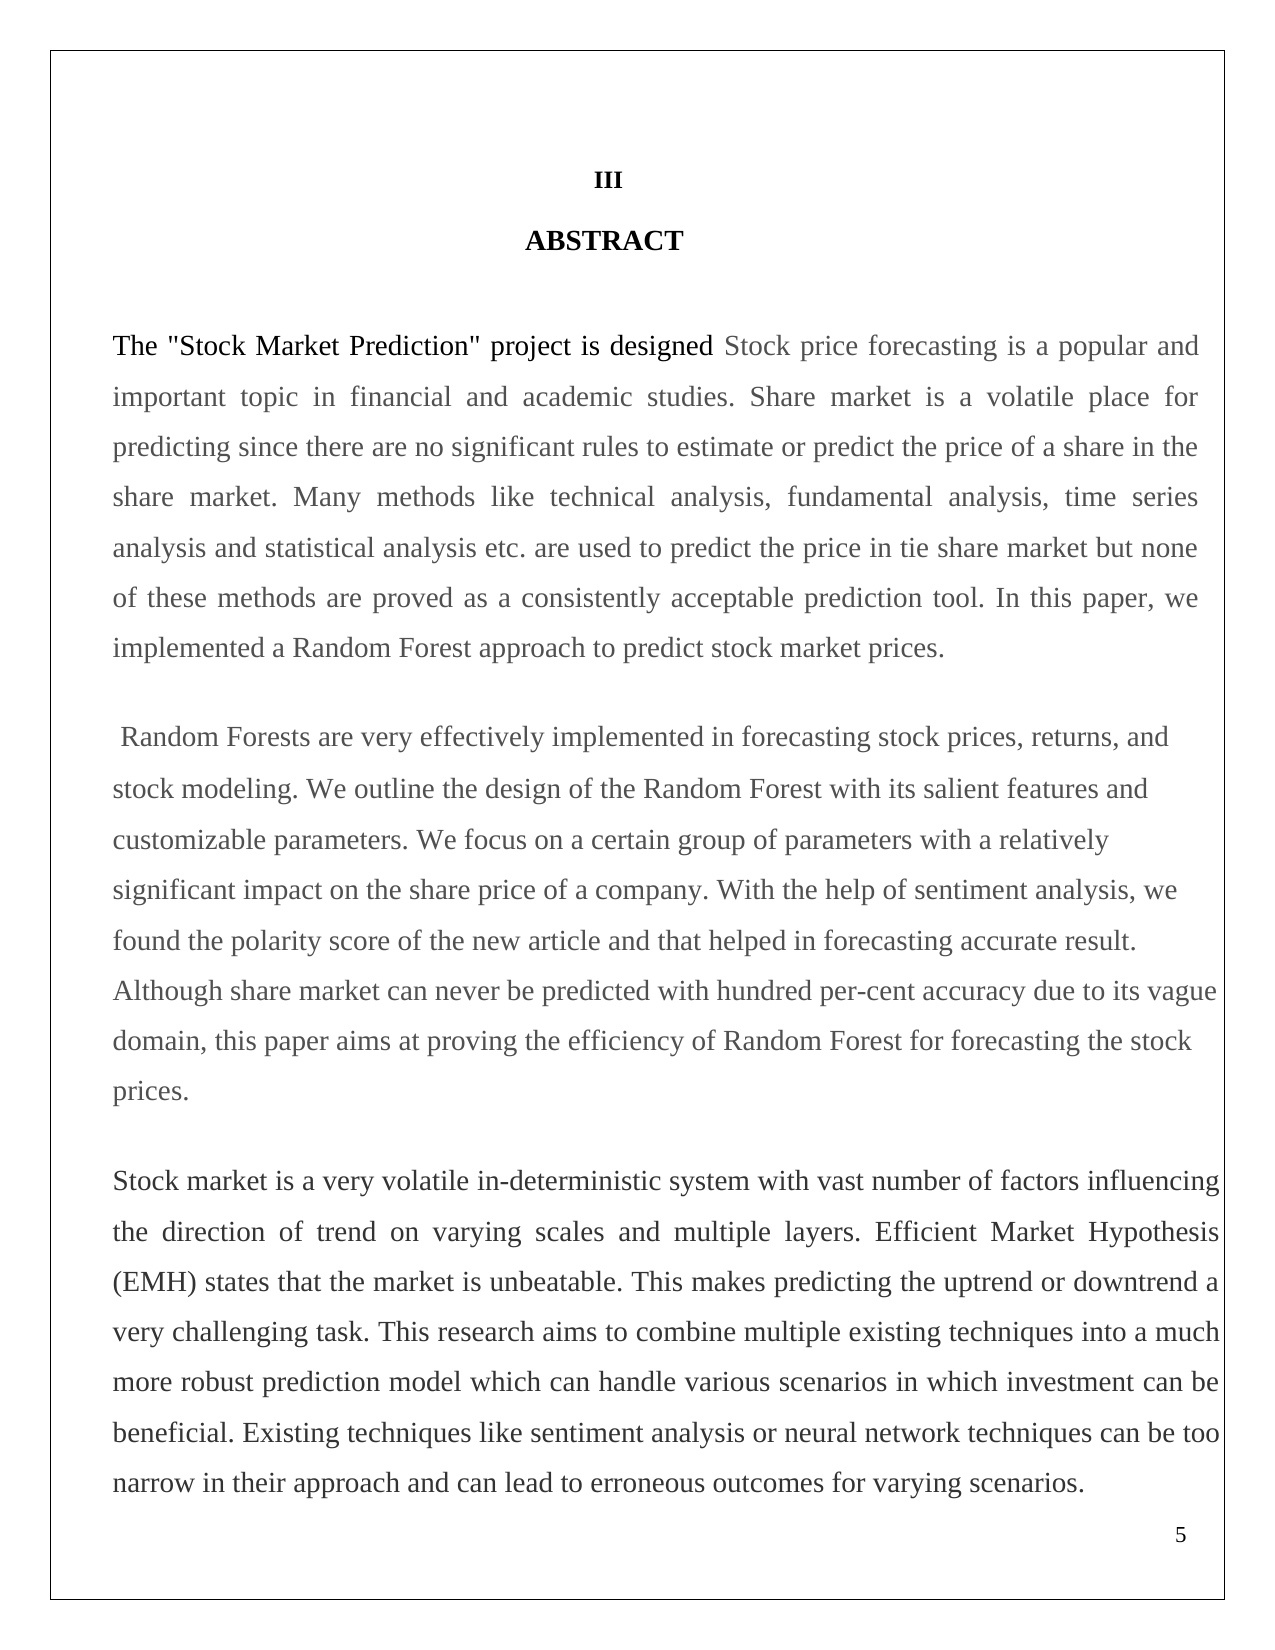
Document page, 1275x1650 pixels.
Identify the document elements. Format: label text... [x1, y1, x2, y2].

text Stock market is a very volatile in-deterministic system with vast number of factors influencing the direction of trend on varying scales and multiple layers. Efficient Market Hypothesis (EMH) states that the market is unbeatable. This makes predicting the uptrend or downtrend a very challenging task. This research aims to combine multiple existing techniques into a much more robust prediction model which can handle various scenarios in which investment can be beneficial. Existing techniques like sentiment analysis or neural network techniques can be too narrow in their approach and can lead to erroneous outcomes for varying scenarios. [112, 1329, 1221, 1422]
text Stock market is a very volatile in-deterministic system with vast number of factors influencing the direction of trend on varying scales and multiple layers. Efficient Market Hypothesis (EMH) states that the market is unbeatable. This makes predicting the uptrend or downtrend a very challenging task. This research aims to combine multiple existing techniques into a much more robust prediction model which can handle various scenarios in which investment can be beneficial. Existing techniques like sentiment analysis or neural network techniques can be too narrow in their approach and can lead to erroneous outcomes for varying scenarios. [112, 1163, 1221, 1228]
text III [112, 166, 946, 194]
text Stock market is a very volatile in-deterministic system with vast number of factors influencing the direction of trend on varying scales and multiple layers. Efficient Market Hypothesis (EMH) states that the market is unbeatable. This makes predicting the uptrend or downtrend a very challenging task. This research aims to combine multiple existing techniques into a much more robust prediction model which can handle various scenarios in which investment can be beneficial. Existing techniques like sentiment analysis or neural network techniques can be too narrow in their approach and can lead to erroneous outcomes for varying scenarios. [112, 1423, 1221, 1499]
text Random Forests are very effectively implemented in forecasting stock prices, returns, and stock modeling. We outline the design of the Random Forest with its salient features and customizable parameters. We focus on a certain group of parameters with a relatively significant impact on the share price of a company. With the help of sentiment analysis, we found the polarity score of the new article and that helped in forecasting accurate result. Although share market can never be predicted with hundred per-cent accuracy due to its vague domain, this paper aims at proving the efficiency of Random Forest for forecasting the stock prices. [112, 715, 1221, 1107]
text Stock market is a very volatile in-deterministic system with vast number of factors influencing the direction of trend on varying scales and multiple layers. Efficient Market Hypothesis (EMH) states that the market is unbeatable. This makes predicting the uptrend or downtrend a very challenging task. This research aims to combine multiple existing techniques into a much more robust prediction model which can handle various scenarios in which investment can be beneficial. Existing techniques like sentiment analysis or neural network techniques can be too narrow in their approach and can lead to erroneous outcomes for varying scenarios. [112, 1229, 1221, 1328]
text The "Stock Market Prediction" project is designed Stock price forecasting is a popular and important topic in financial and academic studies. Share market is a volatile place for predicting since there are no significant rules to estimate or predict the price of a share in the share market. Many methods like technical analysis, fundamental analysis, time series analysis and statistical analysis etc. are used to predict the price in tie share market but none of these methods are proved as a consistently acceptable prediction tool. In this paper, we implemented a Random Forest approach to predict stock market prices. [112, 328, 1200, 664]
subtitle ABSTRACT [263, 223, 946, 257]
